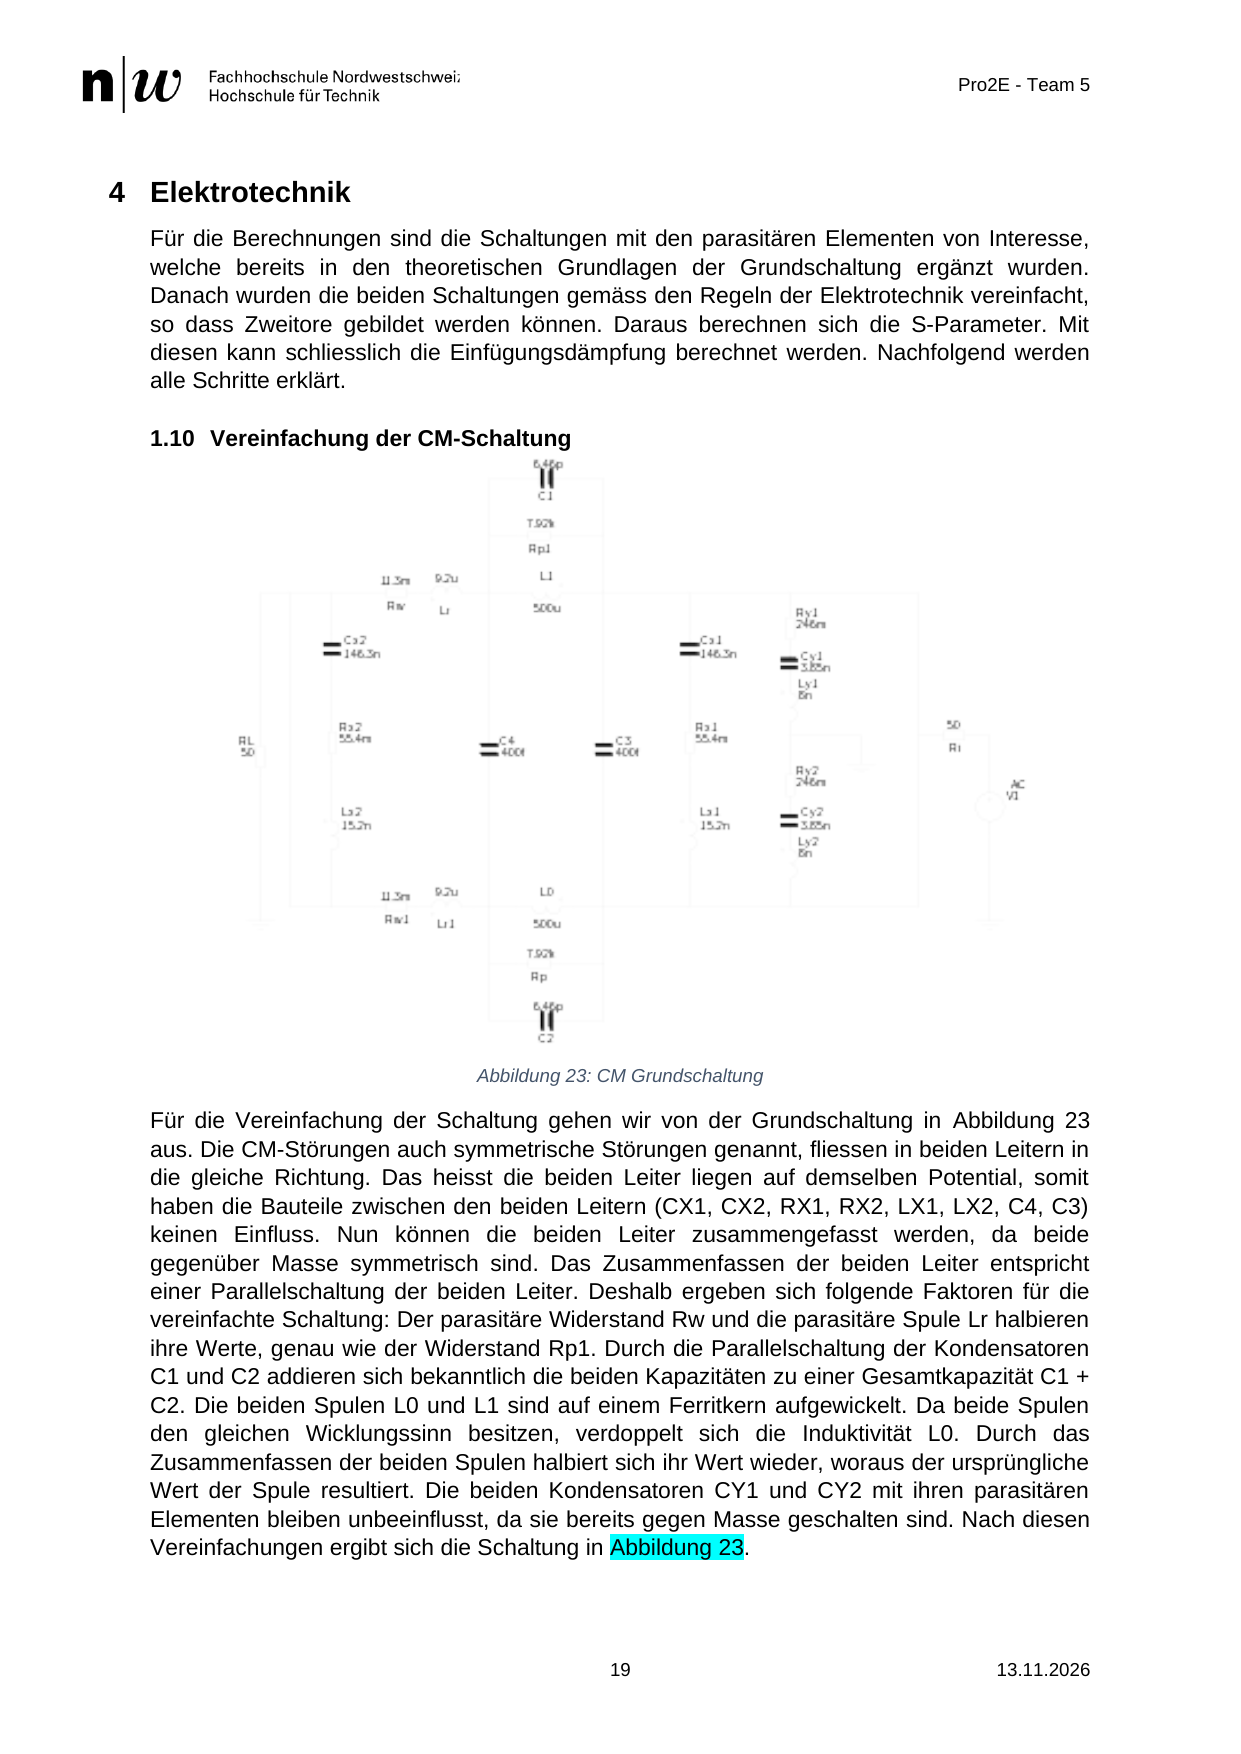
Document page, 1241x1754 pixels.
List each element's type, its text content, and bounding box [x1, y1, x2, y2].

picture [81, 56, 460, 113]
subtitle Elektrotechnik [109, 175, 1090, 208]
text Für die Vereinfachung der Schaltung gehen wir von der Grundschaltung in Abbildung 25 aus. Die CM-Störungen auch symmetrische Störungen genannt, fliessen in beiden Leitern in die gleiche Richtung. Das heisst die beiden Leiter liegen auf demselben Potential, somit haben die Bauteile zwischen den beiden Leitern (CX1, CX2, RX1, RX2, LX1, LX2, C4, C3) keinen Einfluss. Nun können die beiden Leiter zusammengefasst werden, da beide gegenüber Masse symmetrisch sind. Das Zusammenfassen der beiden Leiter entspricht einer Parallelschaltung der beiden Leiter. Deshalb ergeben sich folgende Faktoren für die vereinfachte Schaltung: Der parasitäre Widerstand Rw und die parasitäre Spule Lr halbieren ihre Werte, genau wie der Widerstand Rp1. Durch die Parallelschaltung der Kondensatoren C1 und C2 addieren sich bekanntlich die beiden Kapazitäten zu einer Gesamtkapazität C1 + C2. Die beiden Spulen L0 und L1 sind auf einem Ferritkern aufgewickelt. Da beide Spulen den gleichen Wicklungssinn besitzen, verdoppelt sich die Induktivität L0. Durch das Zusammenfassen der beiden Spulen halbiert sich ihr Wert wieder, woraus der ursprüngliche Wert der Spule resultiert. Die beiden Kondensatoren CY1 und CY2 mit ihren parasitären Elementen bleiben unbeeinflusst, da sie bereits gegen Masse geschalten sind. Nach diesen Vereinfachungen ergibt sich die Schaltung in Abbildung 25. [150, 1107, 1090, 1560]
subtitle Vereinfachung der CM-Schaltung [150, 425, 572, 452]
text Für die Berechnungen sind die Schaltungen mit den parasitären Elementen von Interesse, welche bereits in den theoretischen Grundlagen der Grundschaltung ergänzt wurden. Danach wurden die beiden Schaltungen gemäss den Regeln der Elektrotechnik vereinfacht, so dass Zweitore gebildet werden können. Daraus berechnen sich die S-Parameter. Mit diesen kann schliesslich die Einfügungsdämpfung berechnet werden. Nachfolgend werden alle Schritte erklärt. [150, 225, 1090, 394]
text Abbildung 23: CM Grundschaltung [150, 1065, 1090, 1087]
